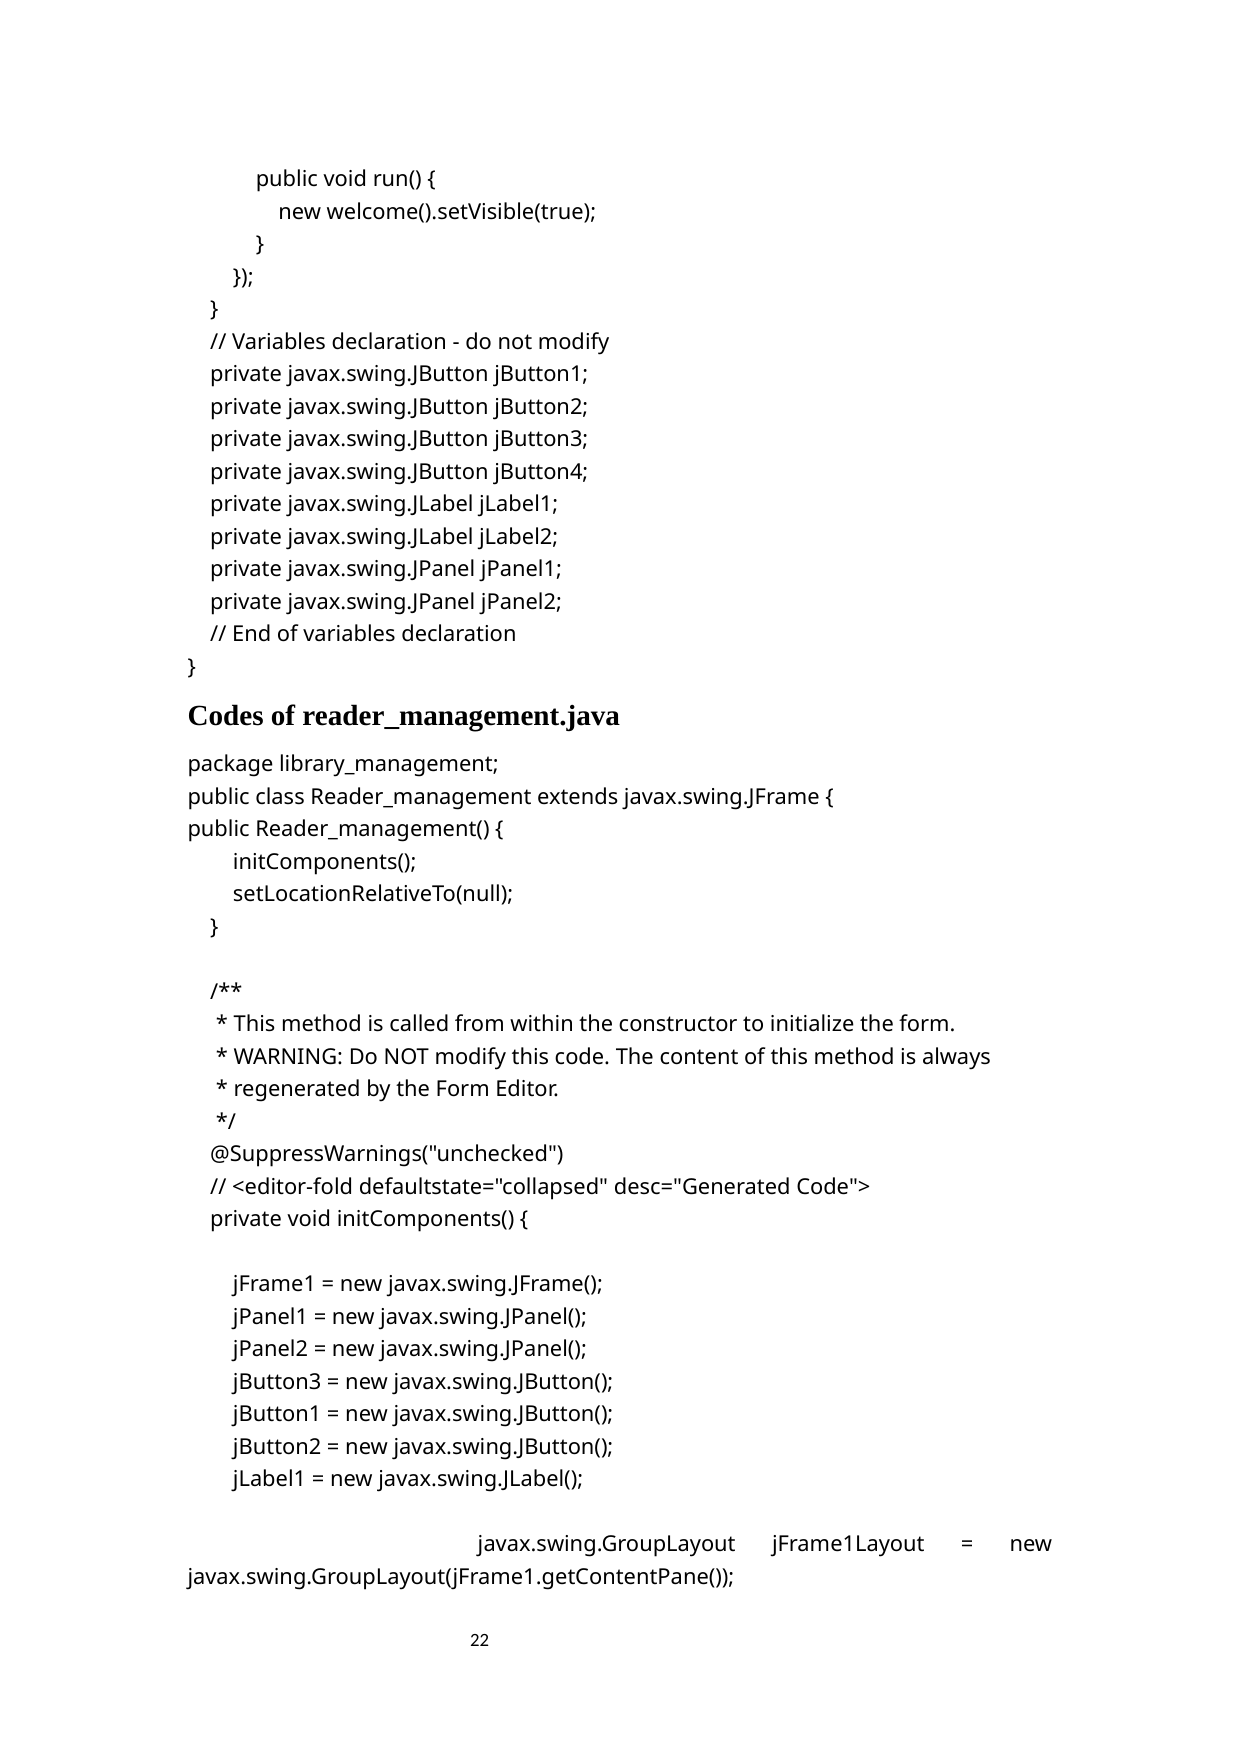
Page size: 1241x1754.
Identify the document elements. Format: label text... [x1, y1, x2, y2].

text initComponents(); [187, 844, 1053, 877]
text private javax.swing.JLabel jLabel2; [187, 519, 1053, 552]
text } [187, 227, 1053, 259]
text * regenerated by the Form Editor. [187, 1072, 1053, 1104]
text public Reader_management() { [187, 812, 1053, 844]
text setLocationRelativeTo(null); [187, 877, 1053, 909]
text new welcome().setVisible(true); [187, 194, 1053, 227]
text // Variables declaration - do not modify [187, 324, 1053, 357]
text * WARNING: Do NOT modify this code. The content of this method is always [187, 1039, 1053, 1072]
text private javax.swing.JButton jButton4; [187, 454, 1053, 487]
text private javax.swing.JButton jButton1; [187, 357, 1053, 389]
text private javax.swing.JPanel jPanel2; [187, 584, 1053, 617]
text private javax.swing.JButton jButton2; [187, 389, 1053, 422]
text javax.swing.GroupLayout jFrame1Layout = new javax.swing.GroupLayout(jFrame1.getContentPane()); [187, 1527, 1053, 1592]
text jButton3 = new javax.swing.JButton(); [187, 1364, 1053, 1397]
text jPanel1 = new javax.swing.JPanel(); [187, 1299, 1053, 1332]
text private javax.swing.JLabel jLabel1; [187, 487, 1053, 519]
text } [187, 909, 1053, 942]
text jFrame1 = new javax.swing.JFrame(); [187, 1267, 1053, 1299]
text } [187, 292, 1053, 324]
text // <editor-fold defaultstate="collapsed" desc="Generated Code"> [187, 1169, 1053, 1202]
text * This method is called from within the constructor to initialize the form. [187, 1007, 1053, 1039]
text jButton2 = new javax.swing.JButton(); [187, 1429, 1053, 1462]
text private void initComponents() { [187, 1202, 1053, 1234]
text @SuppressWarnings("unchecked") [187, 1137, 1053, 1169]
text /** [187, 974, 1053, 1007]
text }); [187, 259, 1053, 292]
text Codes of reader_management.java [187, 682, 1053, 747]
text jPanel2 = new javax.swing.JPanel(); [187, 1332, 1053, 1364]
text package library_management; [187, 747, 1053, 779]
text private javax.swing.JPanel jPanel1; [187, 552, 1053, 584]
text */ [187, 1104, 1053, 1137]
text public class Reader_management extends javax.swing.JFrame { [187, 779, 1053, 812]
text } [187, 649, 1053, 682]
text private javax.swing.JButton jButton3; [187, 422, 1053, 454]
text public void run() { [187, 162, 1053, 194]
text jButton1 = new javax.swing.JButton(); [187, 1397, 1053, 1429]
text // End of variables declaration [187, 617, 1053, 649]
text jLabel1 = new javax.swing.JLabel(); [187, 1462, 1053, 1494]
